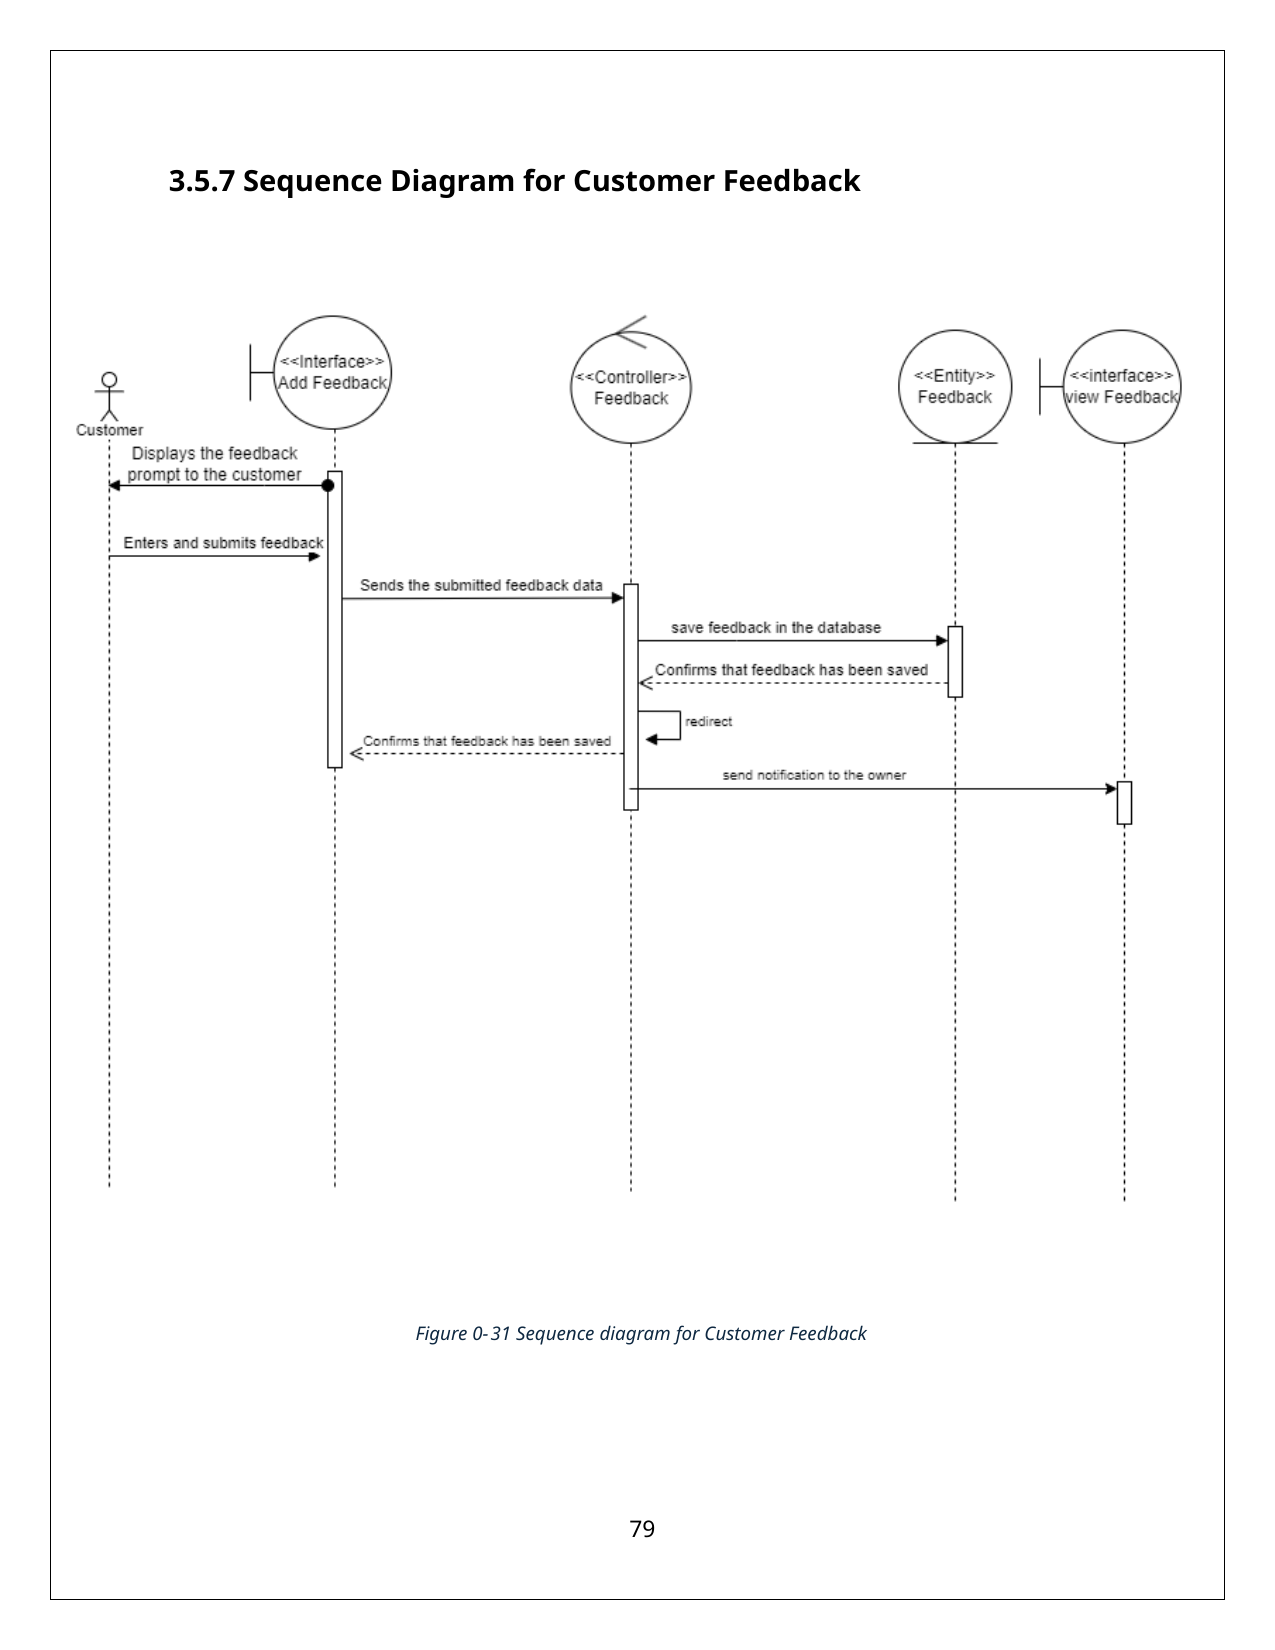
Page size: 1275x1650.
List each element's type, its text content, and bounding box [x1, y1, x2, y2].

picture [75, 280, 1210, 1206]
subtitle 3.5.7 Sequence Diagram for Customer Feedback [169, 160, 1116, 200]
